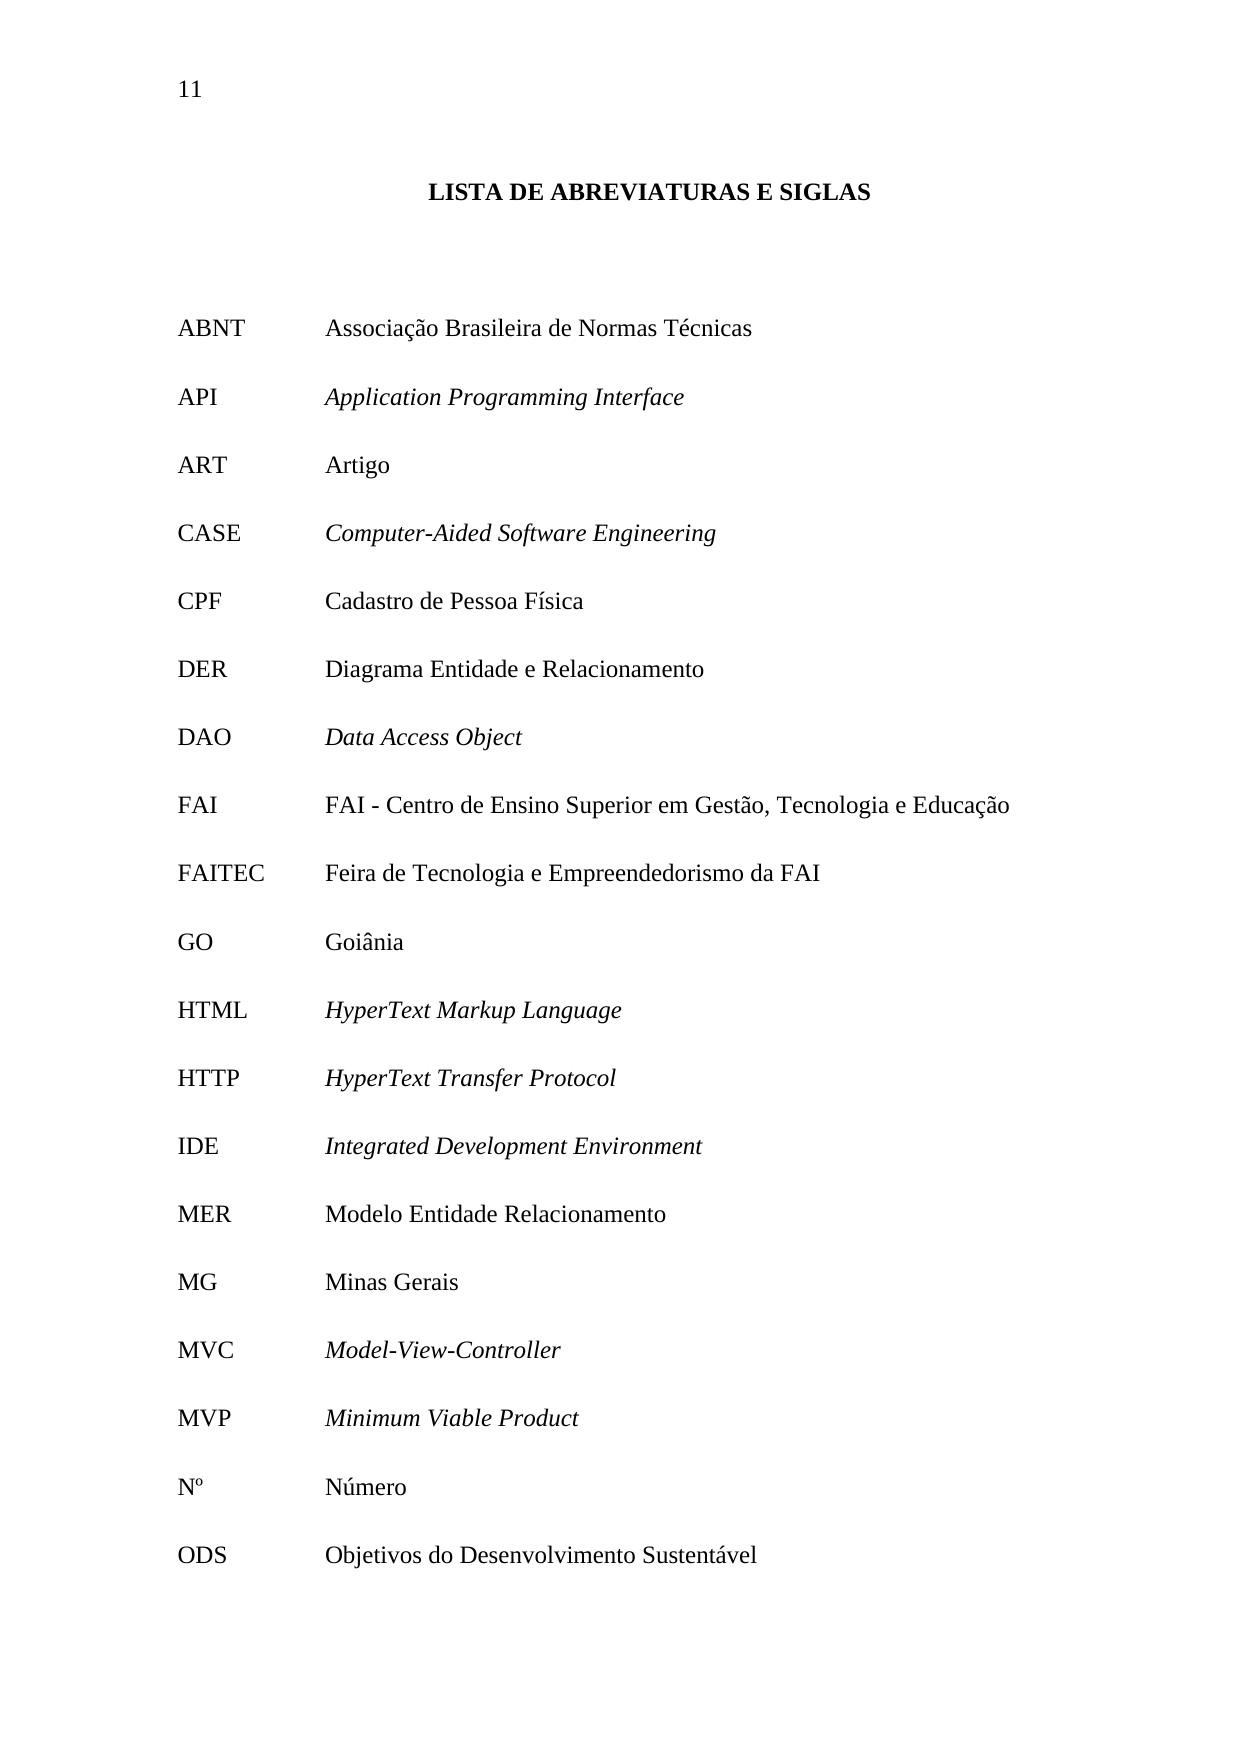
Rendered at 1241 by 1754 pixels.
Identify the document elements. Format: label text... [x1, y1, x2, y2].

text DAO Data Access Object [177, 722, 1122, 751]
text FAITEC Feira de Tecnologia e Empreendedorismo da FAI [177, 858, 1122, 887]
text IDE Integrated Development Environment [177, 1131, 1122, 1160]
text ABNT Associação Brasileira de Normas Técnicas [177, 313, 1122, 342]
text ART Artigo [177, 450, 1122, 478]
text Nº Número [177, 1472, 1122, 1500]
text HTML HyperText Markup Language [177, 995, 1122, 1023]
text ODS Objetivos do Desenvolvimento Sustentável [177, 1540, 1122, 1568]
text API Application Programming Interface [177, 382, 1122, 410]
text DER Diagrama Entidade e Relacionamento [177, 654, 1122, 683]
text FAI FAI - Centro de Ensino Superior em Gestão, Tecnologia e Educação [177, 790, 1122, 819]
text GO Goiânia [177, 927, 1122, 955]
text CASE Computer-Aided Software Engineering [177, 518, 1122, 547]
text CPF Cadastro de Pessoa Física [177, 586, 1122, 615]
text MVC Model-View-Controller [177, 1335, 1122, 1364]
text MG Minas Gerais [177, 1267, 1122, 1296]
text MVP Minimum Viable Product [177, 1403, 1122, 1432]
text LISTA DE ABREVIATURAS E SIGLAS [177, 177, 1122, 206]
text HTTP HyperText Transfer Protocol [177, 1063, 1122, 1092]
text MER Modelo Entidade Relacionamento [177, 1199, 1122, 1228]
